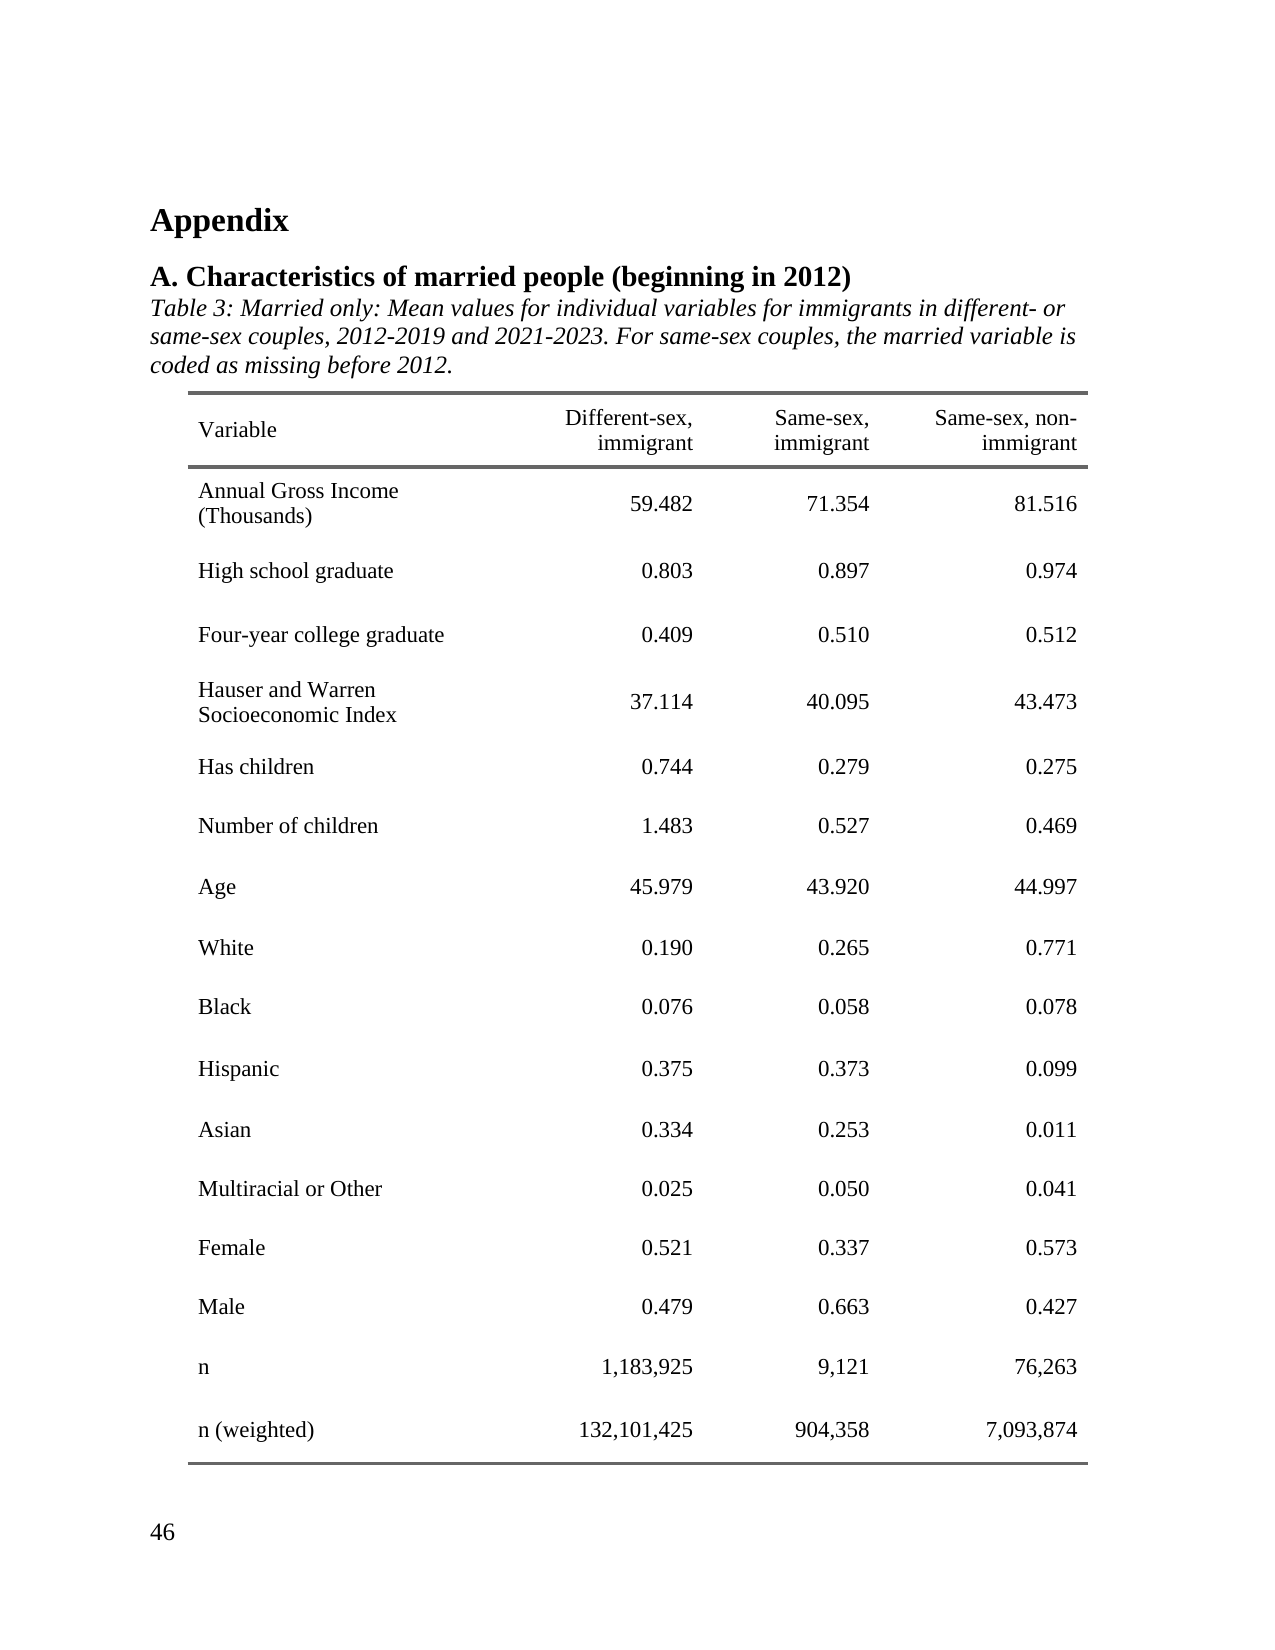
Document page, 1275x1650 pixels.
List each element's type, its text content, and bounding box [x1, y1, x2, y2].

table_cell 0.479 [502, 1277, 703, 1336]
table_cell 0.663 [703, 1277, 880, 1336]
table_cell 0.011 [880, 1100, 1087, 1159]
table_cell 0.058 [703, 978, 880, 1037]
table_cell Male [188, 1277, 502, 1336]
table_cell Black [188, 978, 502, 1037]
table_cell 7,093,874 [880, 1398, 1087, 1462]
table_cell 59.482 [502, 469, 703, 539]
table_cell 0.512 [880, 603, 1087, 667]
table_cell 0.409 [502, 603, 703, 667]
table_cell Hispanic [188, 1037, 502, 1100]
table_cell 0.275 [880, 738, 1087, 796]
table_cell 0.375 [502, 1037, 703, 1100]
table_cell Asian [188, 1100, 502, 1159]
table_cell 9,121 [703, 1336, 880, 1398]
table_cell White [188, 919, 502, 978]
table_cell 0.427 [880, 1277, 1087, 1336]
table_cell 0.190 [502, 919, 703, 978]
table_cell 0.469 [880, 796, 1087, 855]
table_cell 45.979 [502, 855, 703, 919]
table_cell 0.373 [703, 1037, 880, 1100]
table_cell 0.573 [880, 1218, 1087, 1277]
table_cell Has children [188, 738, 502, 796]
table_cell 0.744 [502, 738, 703, 796]
table_cell Number of children [188, 796, 502, 855]
table_cell 0.527 [703, 796, 880, 855]
table_cell 0.041 [880, 1159, 1087, 1218]
table_cell 0.076 [502, 978, 703, 1037]
table_cell 0.771 [880, 919, 1087, 978]
table_cell 0.253 [703, 1100, 880, 1159]
subtitle A. Characteristics of married people (beginning in 2012) [150, 259, 1125, 293]
table_cell Hauser and Warren Socioeconomic Index [188, 667, 502, 737]
table_cell 904,358 [703, 1398, 880, 1462]
table_header Variable [188, 395, 502, 465]
table_cell 0.897 [703, 539, 880, 603]
table_cell n [188, 1336, 502, 1398]
table_cell 132,101,425 [502, 1398, 703, 1462]
table_cell 37.114 [502, 667, 703, 737]
table_cell 0.265 [703, 919, 880, 978]
table_header Same-sex, immigrant [703, 395, 880, 465]
table_header Different-sex, immigrant [502, 395, 703, 465]
table_cell 0.050 [703, 1159, 880, 1218]
table_cell 0.099 [880, 1037, 1087, 1100]
table_cell 0.510 [703, 603, 880, 667]
table_cell Age [188, 855, 502, 919]
table_cell 81.516 [880, 469, 1087, 539]
table_cell 0.025 [502, 1159, 703, 1218]
table_cell Female [188, 1218, 502, 1277]
table_cell 0.279 [703, 738, 880, 796]
table_cell 71.354 [703, 469, 880, 539]
table_cell 40.095 [703, 667, 880, 737]
table_cell Multiracial or Other [188, 1159, 502, 1218]
table_cell 0.521 [502, 1218, 703, 1277]
table_cell 76,263 [880, 1336, 1087, 1398]
table_cell 1.483 [502, 796, 703, 855]
table_cell 0.803 [502, 539, 703, 603]
table_cell High school graduate [188, 539, 502, 603]
table_cell 44.997 [880, 855, 1087, 919]
table_cell 43.920 [703, 855, 880, 919]
table_cell 0.078 [880, 978, 1087, 1037]
table_cell 0.337 [703, 1218, 880, 1277]
table_cell n (weighted) [188, 1398, 502, 1462]
table_cell 43.473 [880, 667, 1087, 737]
table_cell 0.974 [880, 539, 1087, 603]
text Table 3: Married only: Mean values for individual variables for immigrants in different- or same-sex couples, 2012-2019 and 2021-2023. For same-sex couples, the married variable is coded as missing before 2012. [150, 293, 1125, 379]
table_cell Four-year college graduate [188, 603, 502, 667]
table_cell Annual Gross Income (Thousands) [188, 469, 502, 539]
table_header Same-sex, non-immigrant [880, 395, 1087, 465]
subtitle Appendix [150, 200, 1125, 238]
table_cell 1,183,925 [502, 1336, 703, 1398]
table_cell 0.334 [502, 1100, 703, 1159]
